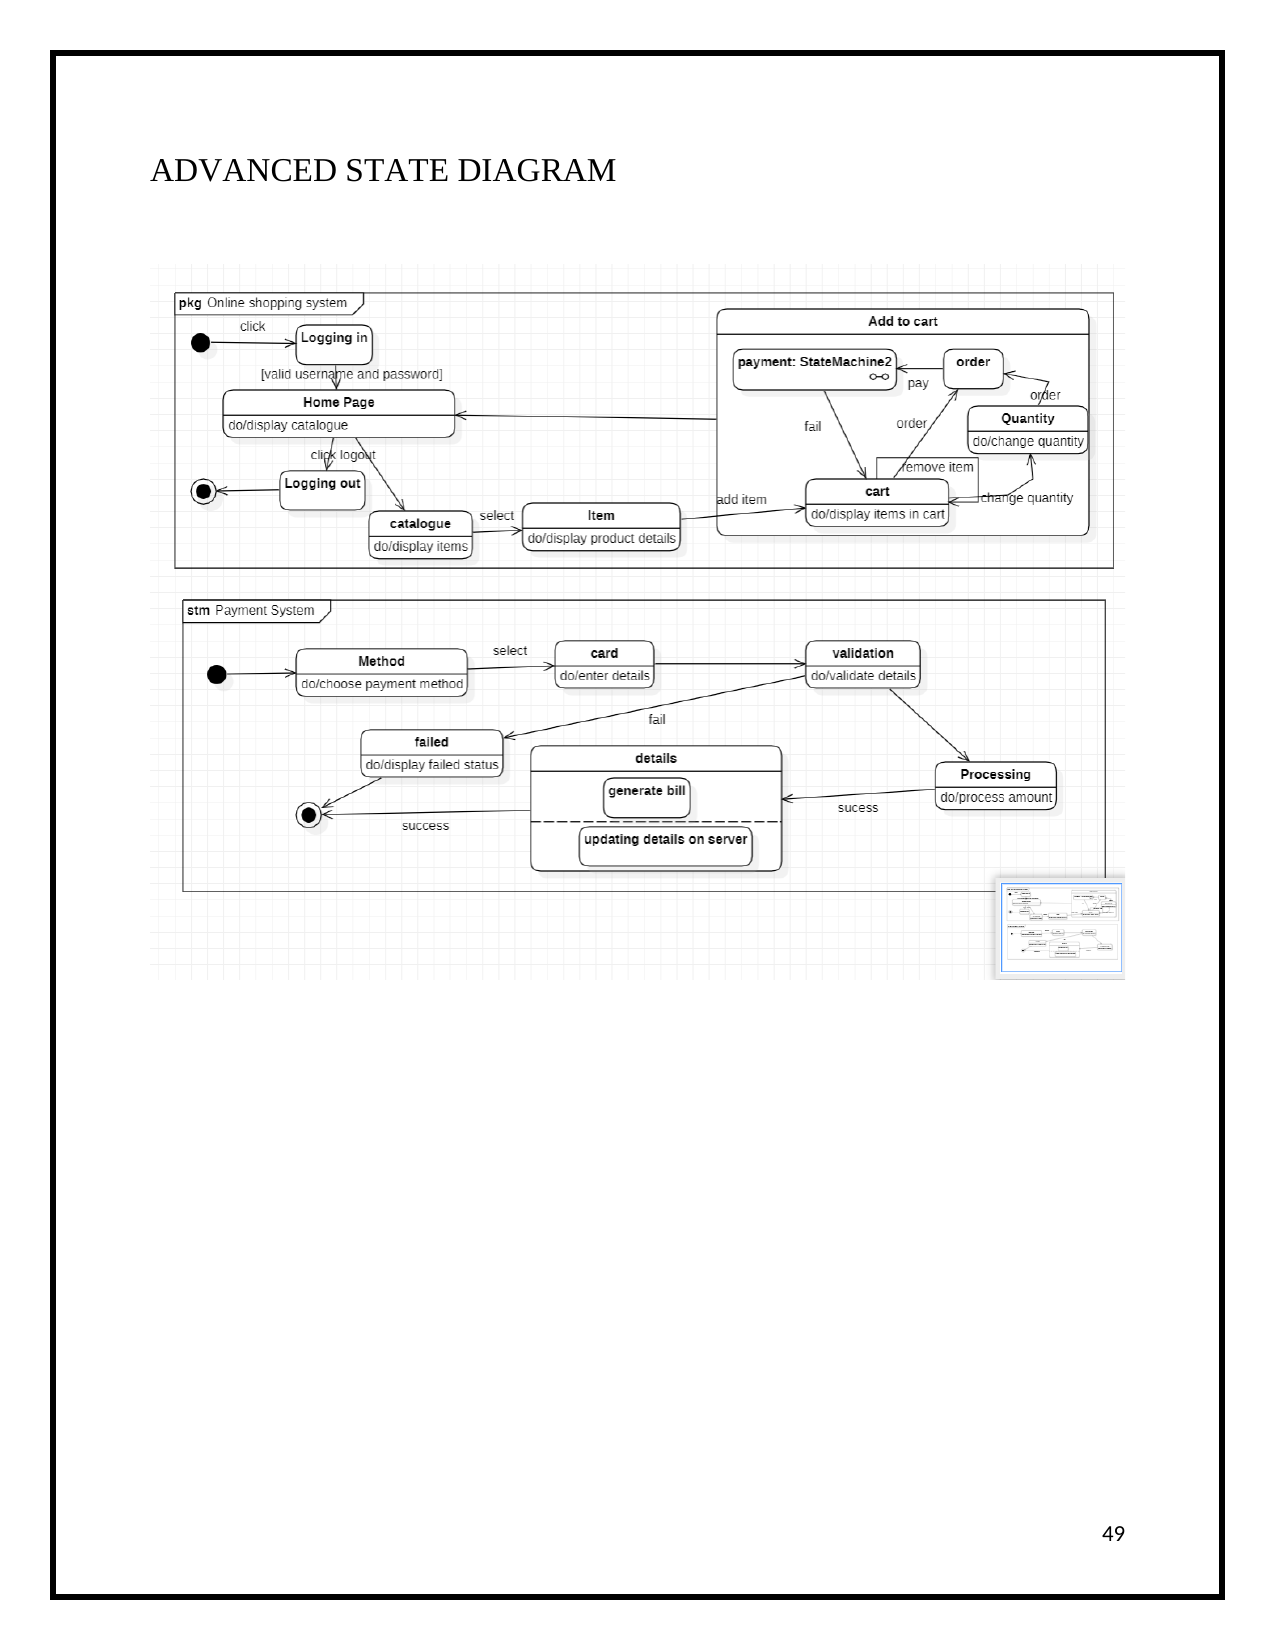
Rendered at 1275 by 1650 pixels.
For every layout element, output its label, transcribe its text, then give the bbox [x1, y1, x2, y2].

text ADVANCED STATE DIAGRAM [150, 150, 1125, 188]
picture [150, 264, 1125, 980]
